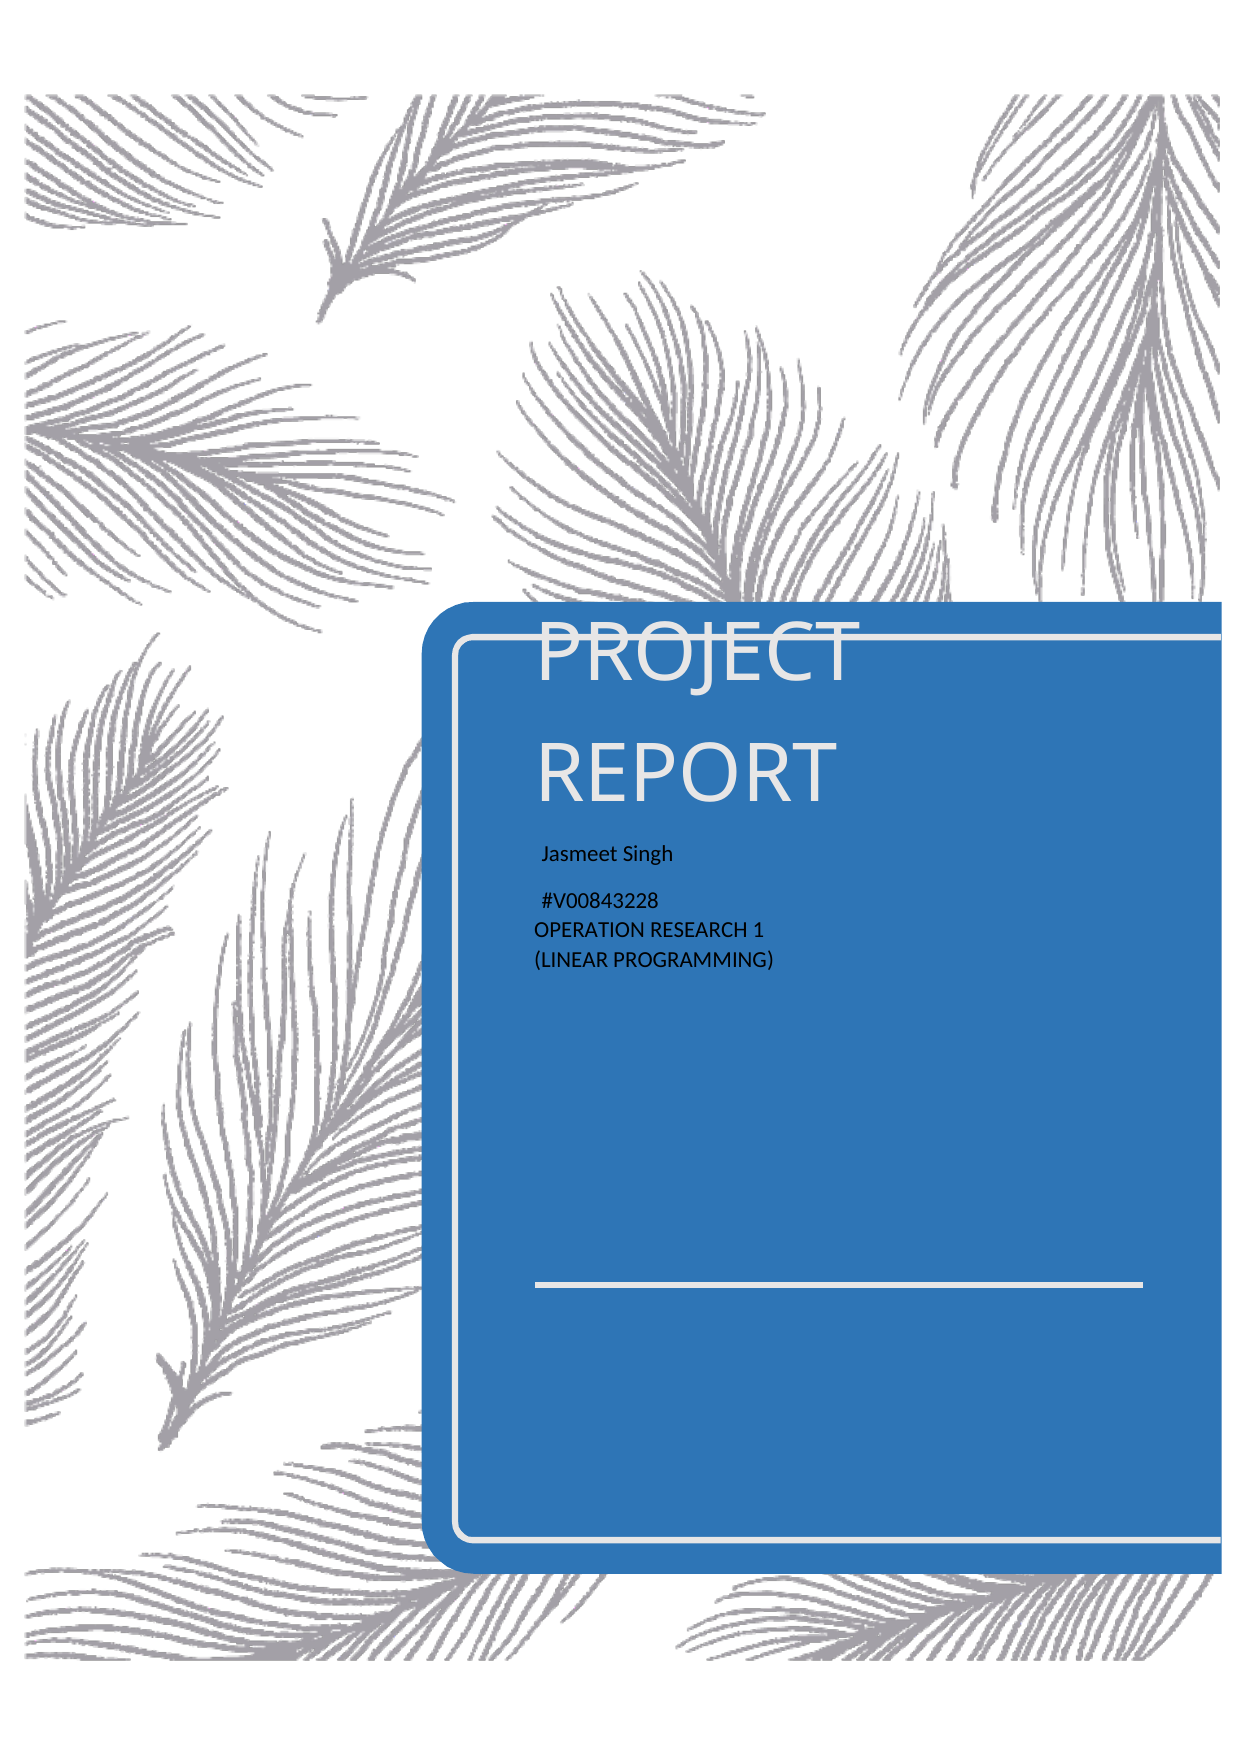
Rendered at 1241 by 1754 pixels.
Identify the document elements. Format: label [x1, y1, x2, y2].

picture [18, 89, 1222, 1665]
